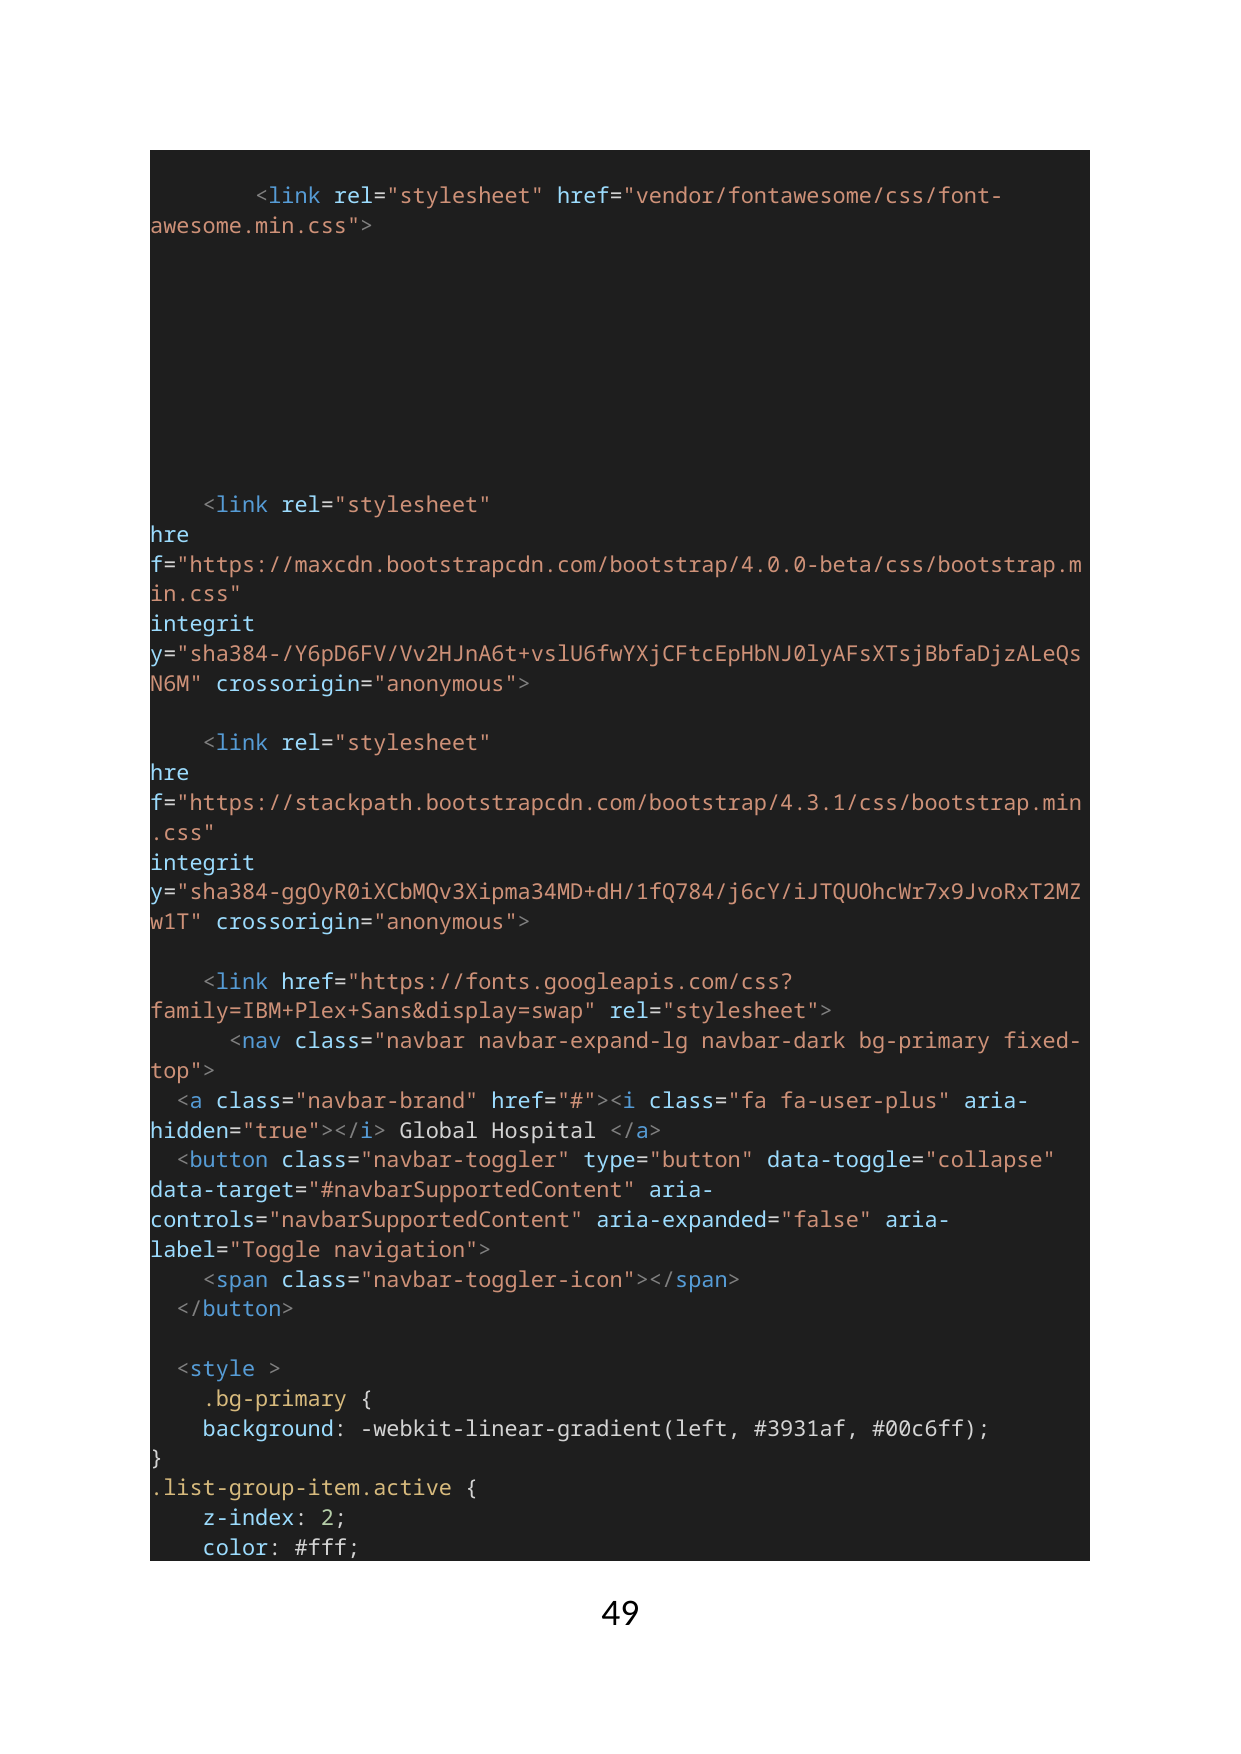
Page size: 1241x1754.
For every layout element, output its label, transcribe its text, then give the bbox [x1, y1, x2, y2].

text <a class="navbar-brand" href="#"><i class="fa fa-user-plus" aria-hidden="true"></i> Global Hospital </a> [150, 1085, 1090, 1144]
text <nav class="navbar navbar-expand-lg navbar-dark bg-primary fixed-top"> [150, 1025, 1090, 1085]
text <link rel="stylesheet" href="vendor/fontawesome/css/font-awesome.min.css"> [150, 180, 1090, 239]
text } [150, 1442, 1090, 1472]
text background: -webkit-linear-gradient(left, #3931af, #00c6ff); [150, 1412, 1090, 1442]
text </button> [150, 1293, 1090, 1323]
text <link rel="stylesheet" href="https://stackpath.bootstrapcdn.com/bootstrap/4.3.1/css/bootstrap.min.css" integrity="sha384-ggOyR0iXCbMQv3Xipma34MD+dH/1fQ784/j6cY/iJTQUOhcWr7x9JvoRxT2MZw1T" crossorigin="anonymous"> [150, 727, 1090, 936]
text .list-group-item.active { [150, 1472, 1090, 1502]
text <button class="navbar-toggler" type="button" data-toggle="collapse" data-target="#navbarSupportedContent" aria-controls="navbarSupportedContent" aria-expanded="false" aria-label="Toggle navigation"> [150, 1144, 1090, 1263]
text <link rel="stylesheet" href="https://maxcdn.bootstrapcdn.com/bootstrap/4.0.0-beta/css/bootstrap.min.css" integrity="sha384-/Y6pD6FV/Vv2HJnA6t+vslU6fwYXjCFtcEpHbNJ0lyAFsXTsjBbfaDjzALeQsN6M" crossorigin="anonymous"> [150, 489, 1090, 697]
text z-index: 2; [150, 1502, 1090, 1532]
text <link href="https://fonts.googleapis.com/css?family=IBM+Plex+Sans&display=swap" rel="stylesheet"> [150, 966, 1090, 1025]
text <style > [150, 1353, 1090, 1383]
text .bg-primary { [150, 1383, 1090, 1412]
text color: #fff; [150, 1532, 1090, 1561]
text <span class="navbar-toggler-icon"></span> [150, 1263, 1090, 1293]
